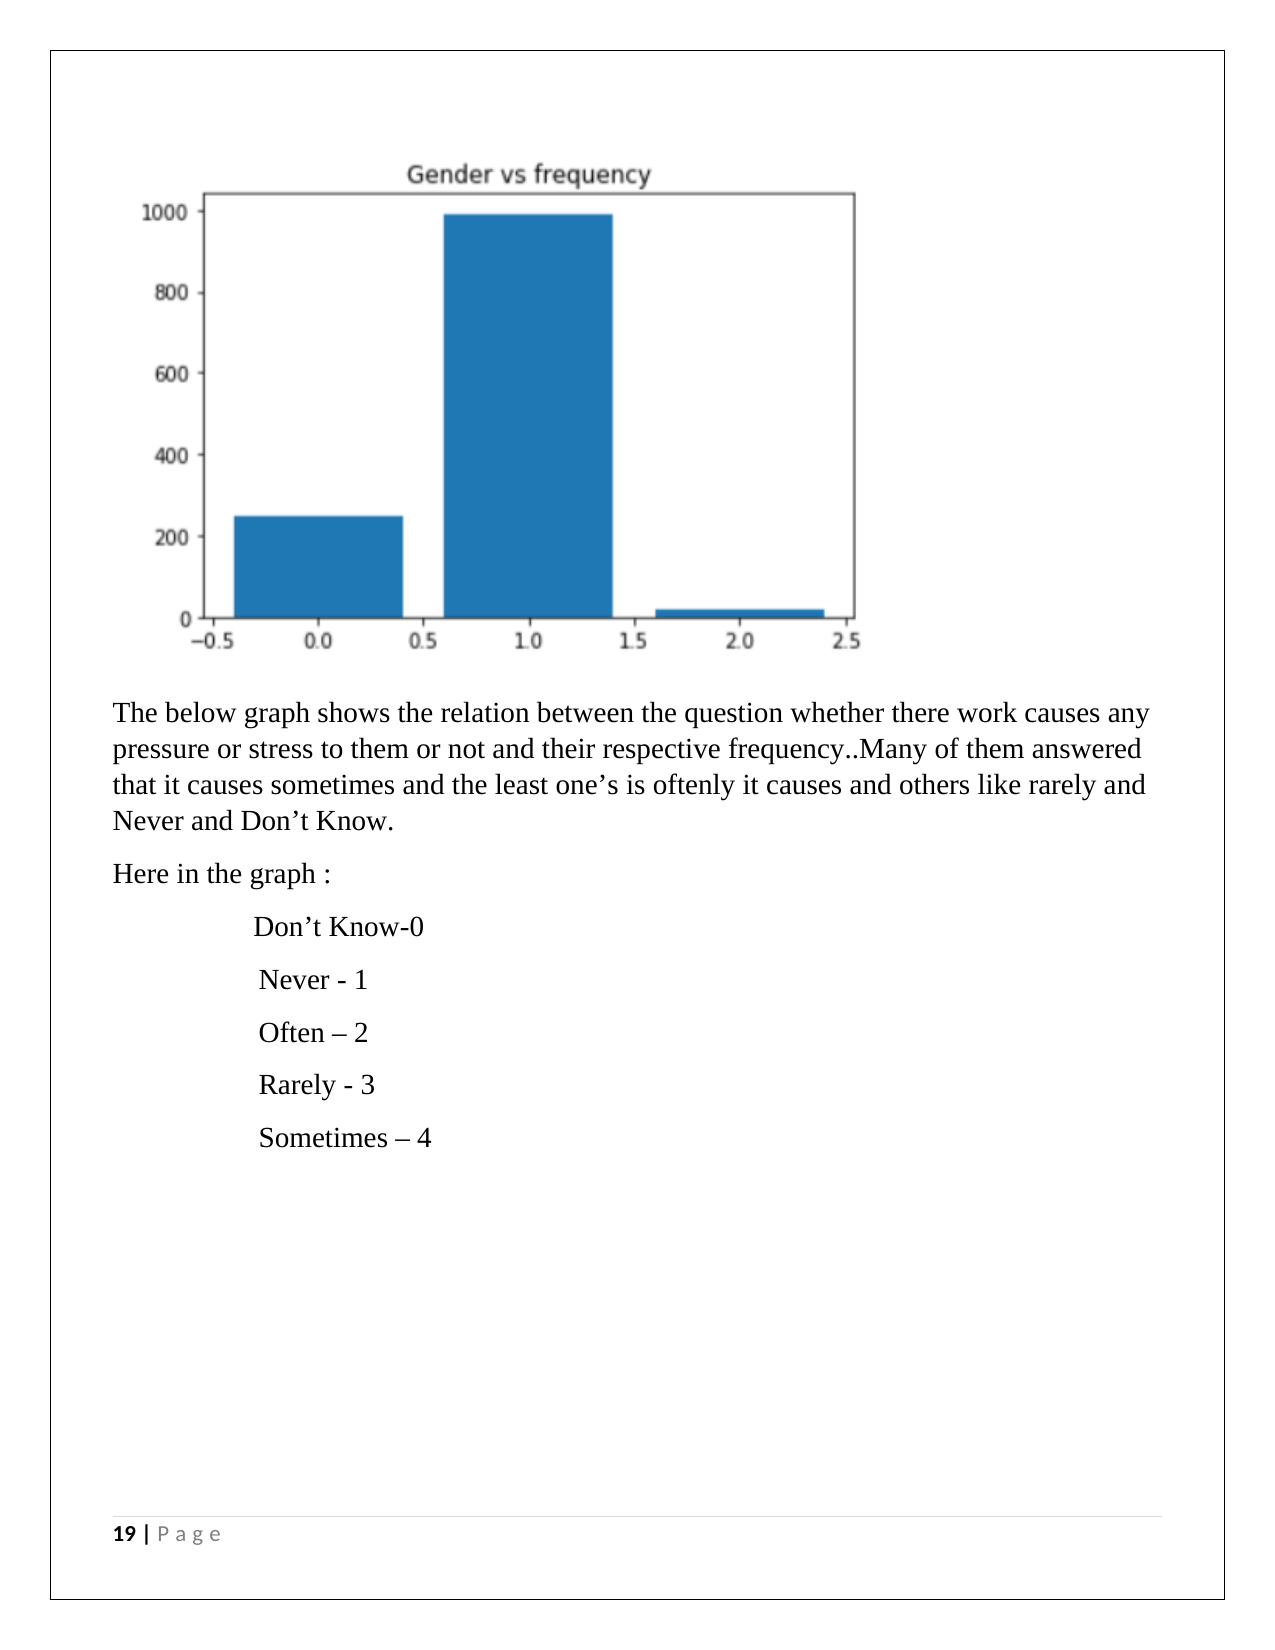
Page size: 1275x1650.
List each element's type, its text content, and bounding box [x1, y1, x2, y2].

text Sometimes – 4 [200, 1120, 1162, 1154]
text Here in the graph : [112, 856, 1162, 890]
text Never - 1 [200, 962, 1162, 995]
text Often – 2 [200, 1015, 1162, 1048]
picture [112, 150, 971, 677]
text Don’t Know-0 [112, 909, 1162, 943]
text Rarely - 3 [200, 1067, 1162, 1101]
text The below graph shows the relation between the question whether there work causes any pressure or stress to them or not and their respective frequency..Many of them answered that it causes sometimes and the least one’s is oftenly it causes and others like rarely and Never and Don’t Know. [112, 695, 1162, 837]
